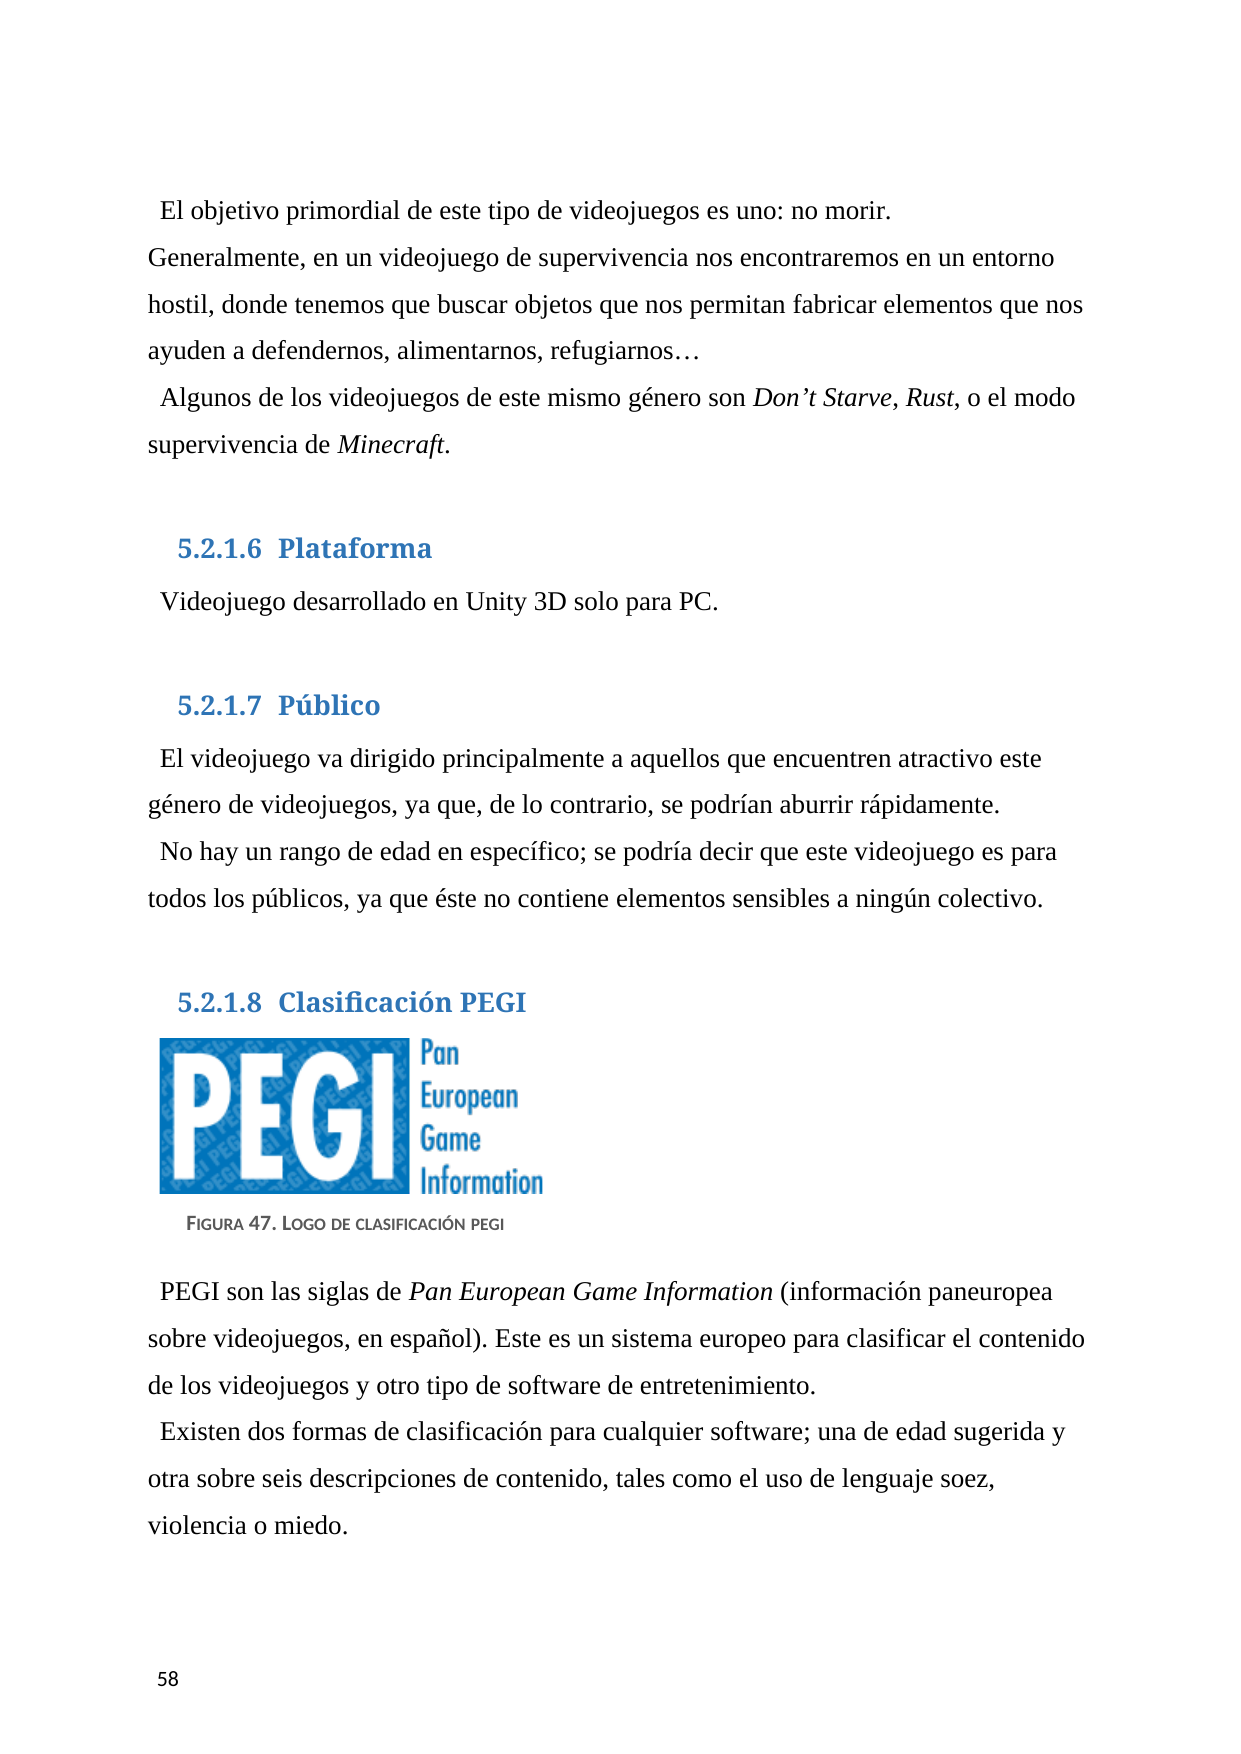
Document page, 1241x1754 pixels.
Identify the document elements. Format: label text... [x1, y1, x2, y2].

text Existen dos formas de clasificación para cualquier software; una de edad sugerida y otra sobre seis descripciones de contenido, tales como el uso de lenguaje soez, violencia o miedo. [148, 1416, 1092, 1540]
text Videojuego desarrollado en Unity 3D solo para PC. [148, 585, 1092, 616]
text El videojuego va dirigido principalmente a aquellos que encuentren atractivo este género de videojuegos, ya que, de lo contrario, se podrían aburrir rápidamente. [148, 742, 1092, 819]
text No hay un rango de edad en específico; se podría decir que este videojuego es para todos los públicos, ya que éste no contiene elementos sensibles a ningún colectivo. [148, 835, 1092, 913]
subtitle Público [177, 686, 1092, 723]
picture [159, 1038, 543, 1194]
text Algunos de los videojuegos de este mismo género son Don’t Starve, Rust, o el modo supervivencia de Minecraft. [148, 381, 1092, 459]
text El objetivo primordial de este tipo de videojuegos es uno: no morir. Generalmente, en un videojuego de supervivencia nos encontraremos en un entorno hostil, donde tenemos que buscar objetos que nos permitan fabricar elementos que nos ayuden a defendernos, alimentarnos, refugiarnos… [148, 194, 1092, 366]
subtitle Clasificación PEGI [177, 983, 1092, 1020]
subtitle Plataforma [177, 529, 1092, 566]
text PEGI son las siglas de Pan European Game Information (información paneuropea sobre videojuegos, en español). Este es un sistema europeo para clasificar el contenido de los videojuegos y otro tipo de software de entretenimiento. [148, 1276, 1092, 1400]
